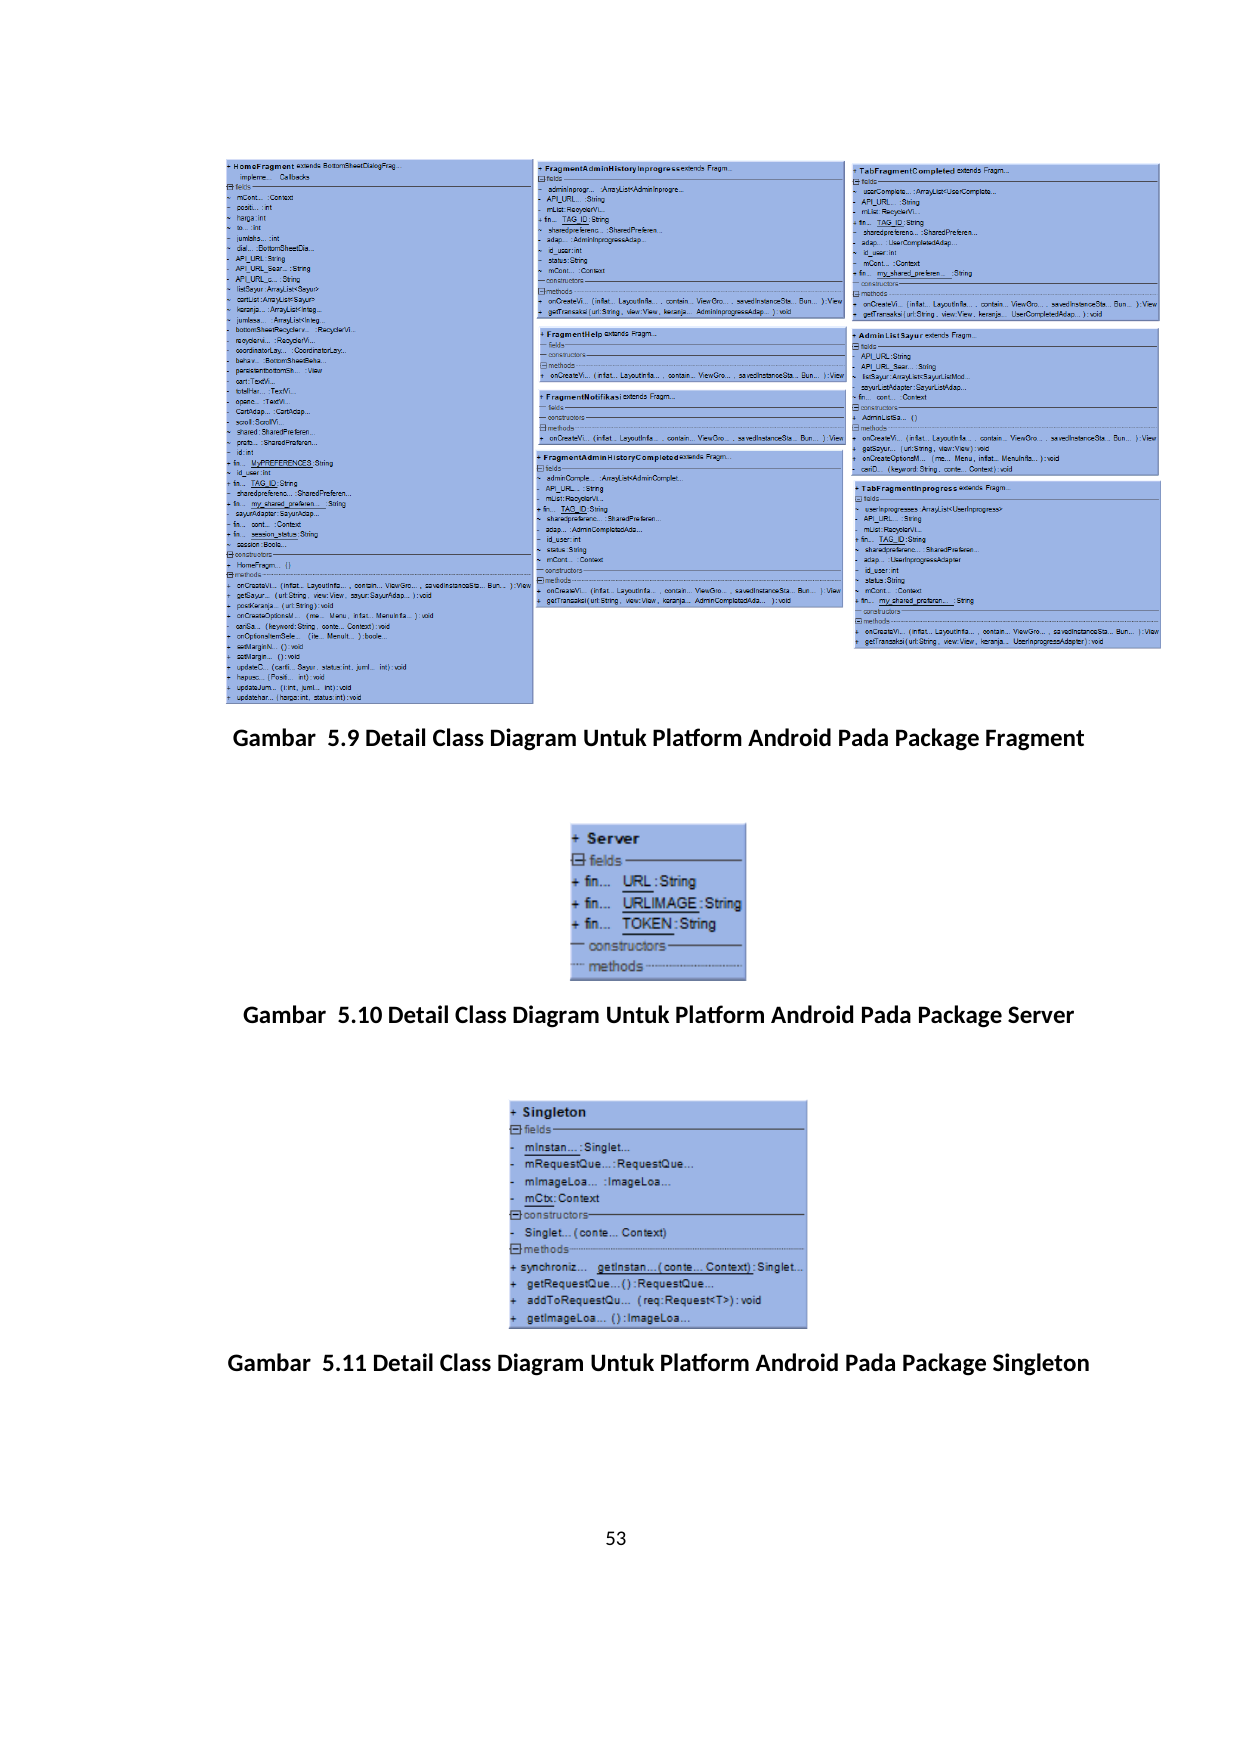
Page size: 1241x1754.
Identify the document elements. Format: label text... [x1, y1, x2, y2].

picture [225, 159, 1161, 704]
picture [569, 822, 747, 981]
subtitle Gambar 5.11 Detail Class Diagram Untuk Platform Android Pada Package Singleton [226, 1347, 1092, 1378]
picture [508, 1099, 808, 1329]
subtitle Gambar 5.9 Detail Class Diagram Untuk Platform Android Pada Package Fragment [226, 722, 1092, 753]
subtitle Gambar 5.10 Detail Class Diagram Untuk Platform Android Pada Package Server [226, 999, 1092, 1030]
